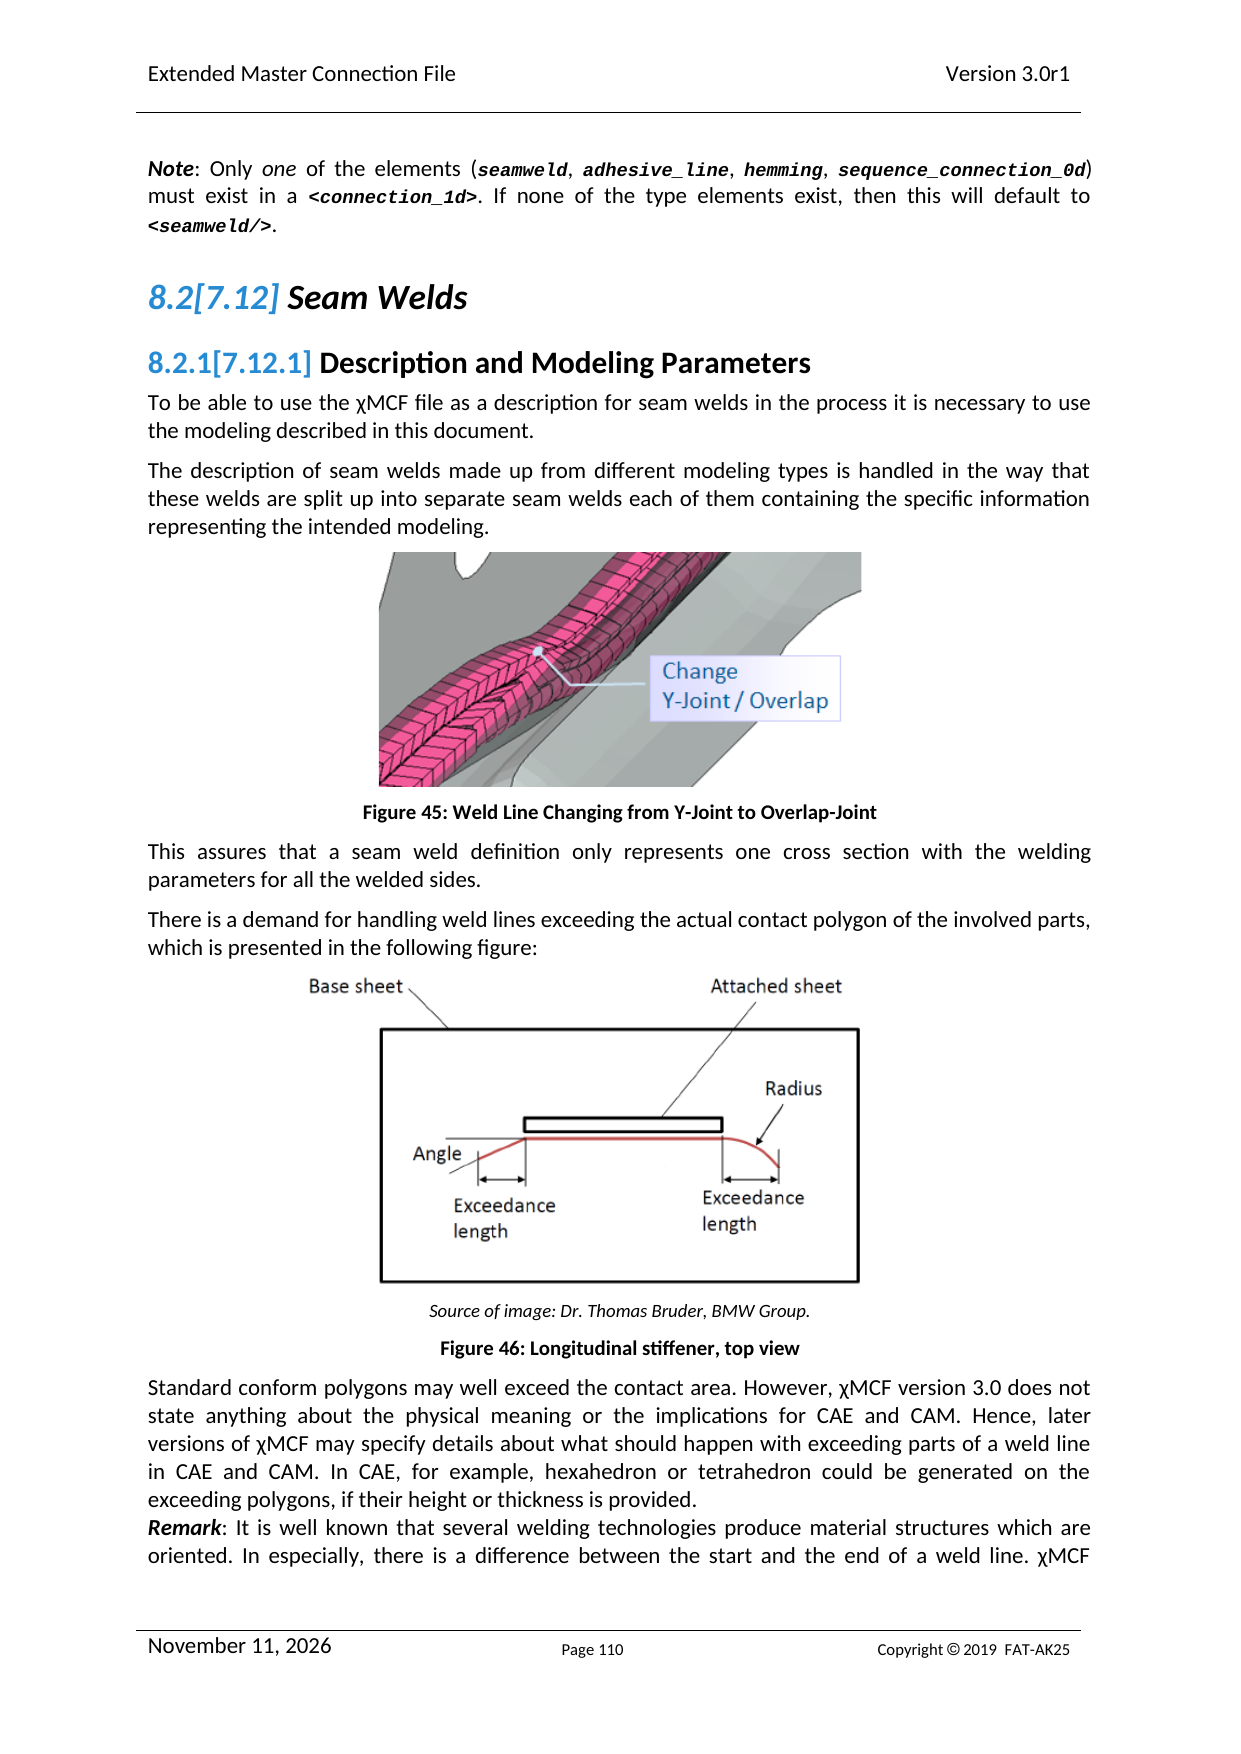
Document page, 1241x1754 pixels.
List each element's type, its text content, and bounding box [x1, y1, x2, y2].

text The description of seam welds made up from different modeling types is handled in the way that these welds are split up into separate seam welds each of them containing the specific information representing the intended modeling. [148, 456, 1092, 540]
picture [305, 973, 862, 1287]
subtitle Description and Modeling Parameters [148, 343, 1092, 382]
picture [378, 552, 862, 787]
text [148, 1513, 1092, 1569]
text Source of image: Dr. Thomas Bruder, BMW Group. [148, 1299, 1092, 1322]
text Figure 45: Weld Line Changing from Y-Joint to Overlap-Joint [148, 799, 1092, 824]
text This assures that a seam weld definition only represents one cross section with the welding parameters for all the welded sides. [148, 837, 1092, 893]
text To be able to use the χMCF file as a description for seam welds in the process it is necessary to use the modeling described in this document. [148, 388, 1092, 444]
text There is a demand for handling weld lines exceeding the actual contact polygon of the involved parts, which is presented in the following figure: [148, 905, 1092, 961]
text Note: Only one of the elements (seamweld, adhesive_line, hemming, sequence_connection_0d) must exist in a <connection_1d>. If none of the type elements exist, then this will default to <seamweld/>. [148, 154, 1092, 238]
text Figure 46: Longitudinal stiffener, top view [148, 1335, 1092, 1360]
subtitle Seam Welds [148, 275, 1092, 318]
text Standard conform polygons may well exceed the contact area. However, χMCF version 3.0 does not state anything about the physical meaning or the implications for CAE and CAM. Hence, later versions of χMCF may specify details about what should happen with exceeding parts of a weld line in CAE and CAM. In CAE, for example, hexahedron or tetrahedron could be generated on the exceeding polygons, if their height or thickness is provided. [148, 1373, 1092, 1513]
